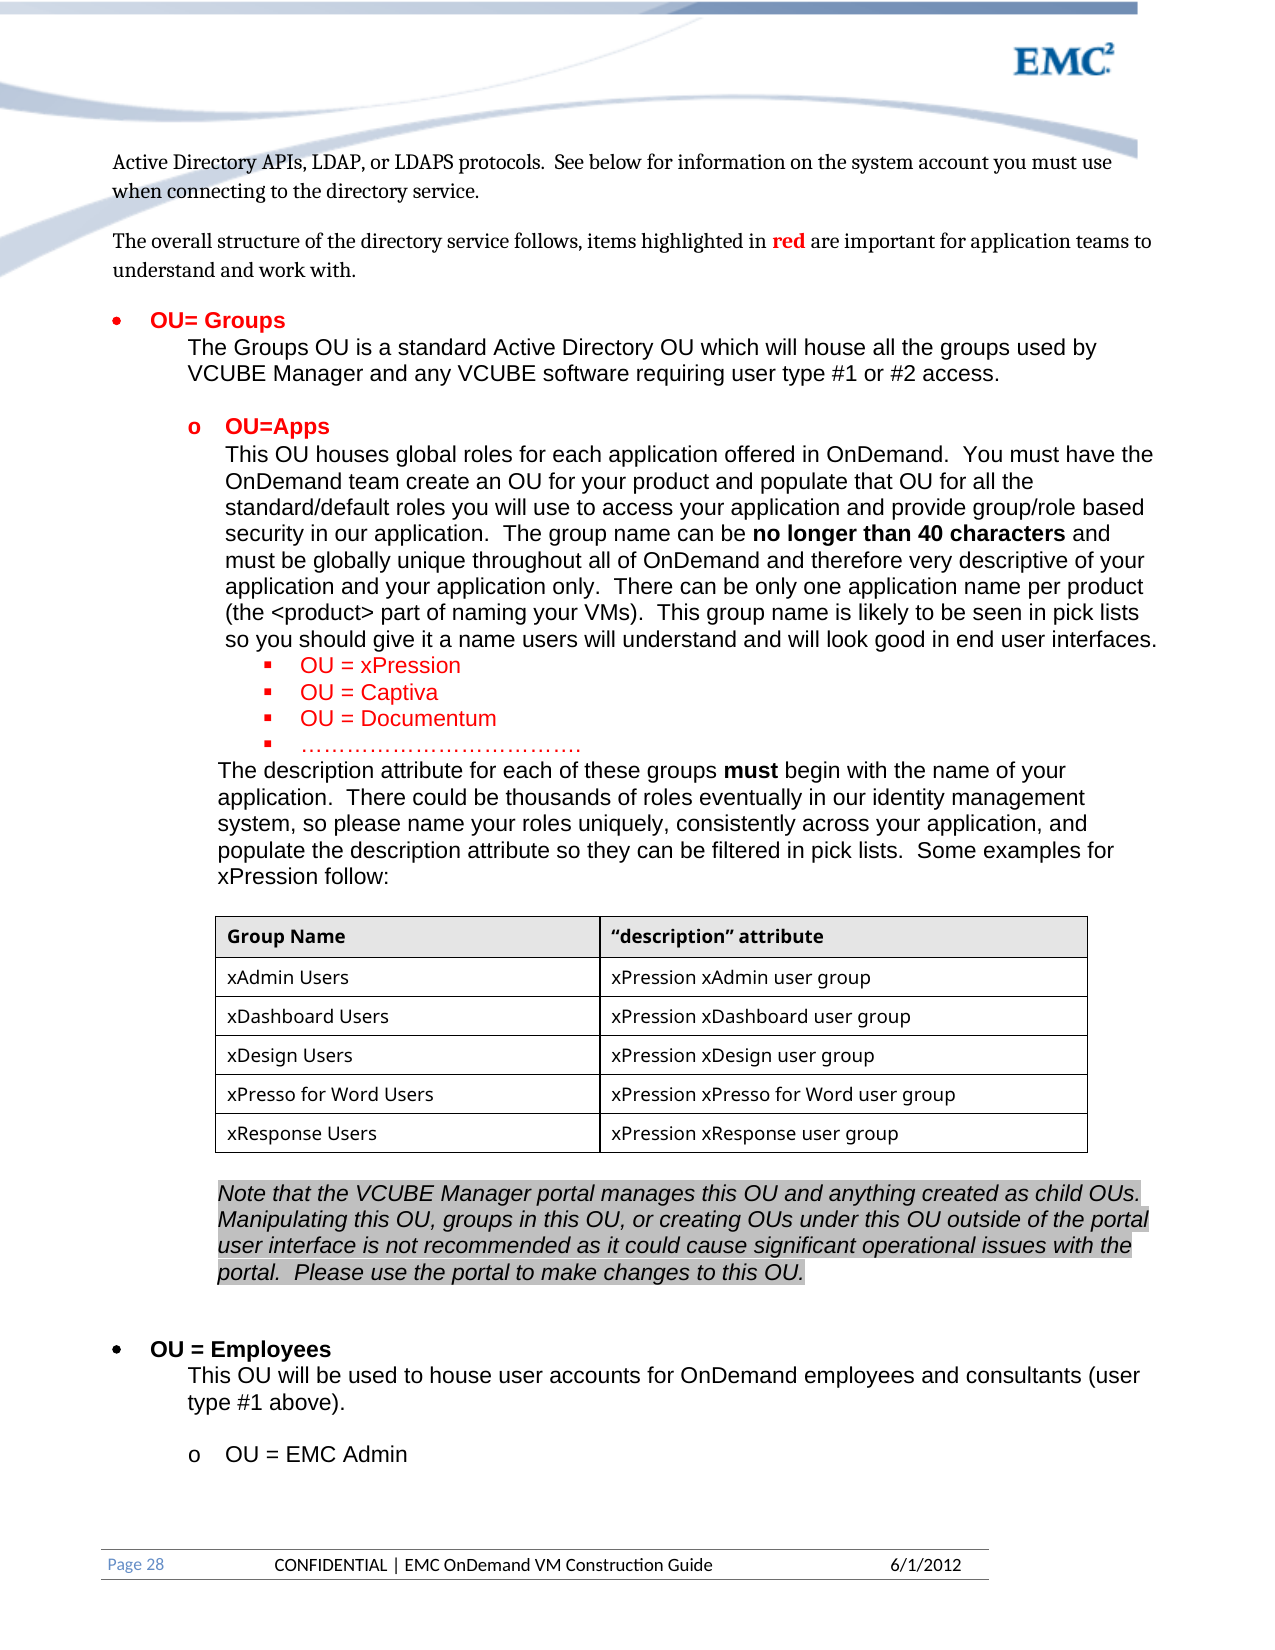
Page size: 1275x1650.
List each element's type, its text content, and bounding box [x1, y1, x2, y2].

table_cell xDesign Users [216, 1036, 599, 1074]
list OU = Employees [112, 1336, 1162, 1362]
table_cell xPresso for Word Users [216, 1075, 599, 1113]
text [112, 150, 1162, 204]
list OU = xPression [262, 652, 1162, 678]
list OU= Groups [112, 307, 1162, 334]
text Note that the VCUBE Manager portal manages this OU and anything created as child OUs. Manipulating this OU, groups in this OU, or creating OUs under this OU outside of the portal user interface is not recommended as it could cause significant operational issues with the portal. Please use the portal to make changes to this OU. [217, 1179, 1162, 1285]
table_cell xPression xAdmin user group [601, 958, 1087, 996]
list The Groups OU is a standard Active Directory OU which will house all the groups used by VCUBE Manager and any VCUBE software requiring user type #1 or #2 access. [187, 334, 1162, 387]
picture [0, 0, 1141, 388]
list This OU houses global roles for each application offered in OnDemand. You must have the OnDemand team create an OU for your product and populate that OU for all the standard/default roles you will use to access your application and provide group/role based security in our application. The group name can be no longer than 40 characters and must be globally unique throughout all of OnDemand and therefore very descriptive of your application and your application only. There can be only one application name per product (the <product> part of naming your VMs). This group name is likely to be seen in pick lists so you should give it a name users will understand and will look good in end user interfaces. [225, 441, 1162, 652]
table_header Group Name [216, 917, 599, 957]
list OU = Documentum [262, 705, 1162, 731]
table_header “description” attribute [601, 917, 1087, 957]
text The description attribute for each of these groups must begin with the name of your application. There could be thousands of roles eventually in our identity management system, so please name your roles uniquely, consistently across your application, and populate the description attribute so they can be filtered in pick lists. Some examples for xPression follow: [217, 757, 1162, 889]
table_cell xPression xResponse user group [601, 1114, 1087, 1152]
table_cell xPression xPresso for Word user group [601, 1075, 1087, 1113]
table_cell xResponse Users [216, 1114, 599, 1152]
list OU=Apps [187, 413, 1162, 441]
text The overall structure of the directory service follows, items highlighted in red are important for application teams to understand and work with. [112, 229, 1162, 283]
text This OU will be used to house user accounts for OnDemand employees and consultants (user type #1 above). [187, 1362, 1162, 1415]
list OU = Captiva [262, 678, 1162, 705]
table_cell xAdmin Users [216, 958, 599, 996]
list OU = EMC Admin [187, 1441, 1162, 1470]
table_cell xDashboard Users [216, 997, 599, 1035]
list ………………………………. [262, 731, 1162, 757]
table_cell xPression xDashboard user group [601, 997, 1087, 1035]
table_cell xPression xDesign user group [601, 1036, 1087, 1074]
